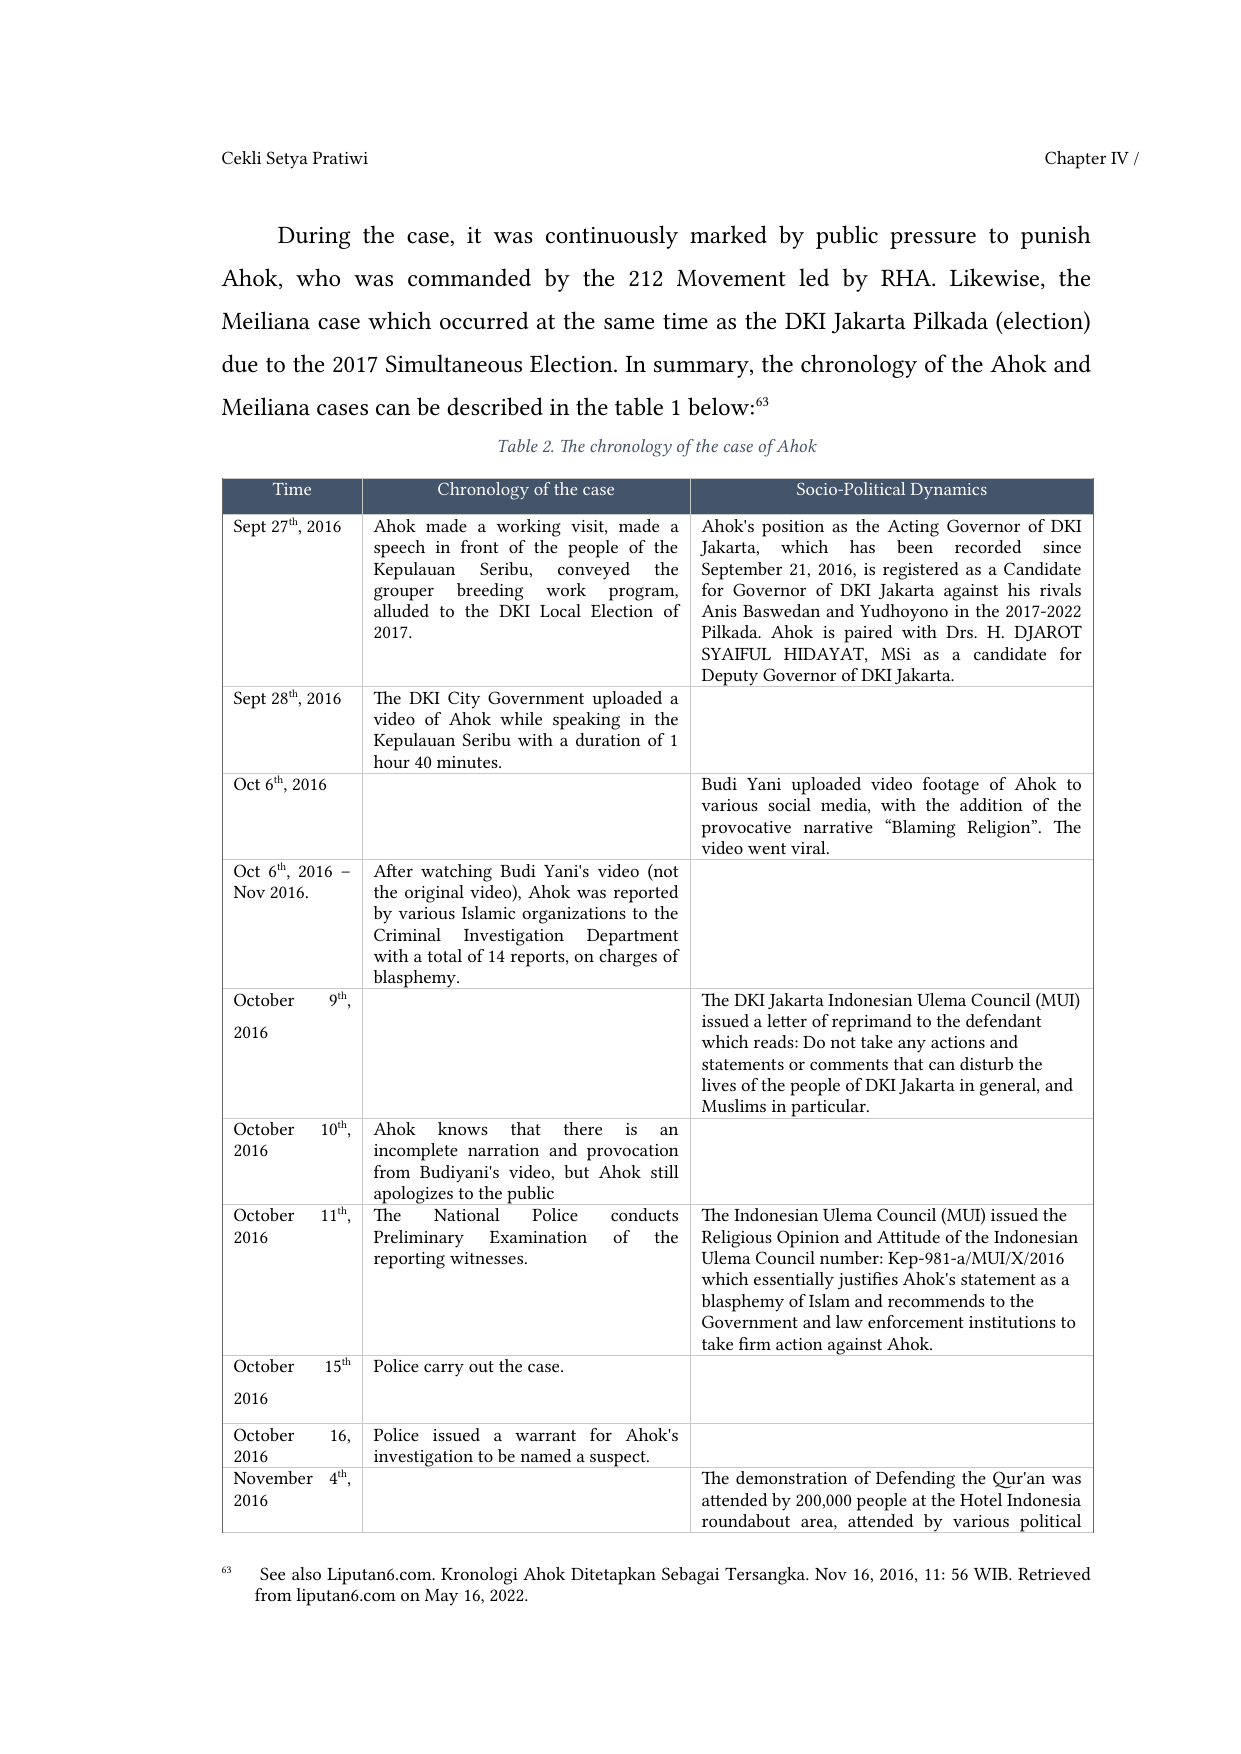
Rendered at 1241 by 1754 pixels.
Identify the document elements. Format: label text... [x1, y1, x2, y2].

table_cell [691, 1424, 1093, 1467]
table_cell [363, 989, 690, 1117]
table_cell The DKI City Government uploaded a video of Ahok while speaking in the Kepulauan Seribu with a duration of 1 hour 40 minutes. [363, 687, 690, 773]
table_cell Police carry out the case. [363, 1356, 690, 1423]
table_cell The National Police conducts Preliminary Examination of the reporting witnesses. [363, 1205, 690, 1354]
table_cell Sept 27th, 2016 [223, 515, 362, 686]
table_cell Ahok's position as the Acting Governor of DKI Jakarta, which has been recorded since September 21, 2016, is registered as a Candidate for Governor of DKI Jakarta against his rivals Anis Baswedan and Yudhoyono in the 2017-2022 Pilkada. Ahok is paired with Drs. H. DJAROT SYAIFUL HIDAYAT, MSi as a candidate for Deputy Governor of DKI Jakarta. [691, 515, 1093, 686]
table_cell [363, 1468, 690, 1532]
table_cell The DKI Jakarta Indonesian Ulema Council (MUI) issued a letter of reprimand to the defendant which reads: Do not take any actions and statements or comments that can disturb the lives of the people of DKI Jakarta in general, and Muslims in particular. [691, 989, 1093, 1117]
table_header Time [223, 479, 362, 514]
table_cell October 15th 2016 [223, 1356, 362, 1423]
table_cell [691, 1468, 1093, 1532]
table_cell [691, 1356, 1093, 1423]
table_cell [363, 774, 690, 859]
table_cell The Indonesian Ulema Council (MUI) issued the Religious Opinion and Attitude of the Indonesian Ulema Council number: Kep-981-a/MUI/X/2016 which essentially justifies Ahok's statement as a blasphemy of Islam and recommends to the Government and law enforcement institutions to take firm action against Ahok. [691, 1205, 1093, 1354]
table_cell [691, 687, 1093, 773]
table_cell After watching Budi Yani's video (not the original video), Ahok was reported by various Islamic organizations to the Criminal Investigation Department with a total of 14 reports, on charges of blasphemy. [363, 860, 690, 988]
table_cell Oct 6th, 2016 [223, 774, 362, 859]
table_cell November 4th, 2016 [223, 1468, 362, 1532]
table_cell October 16, 2016 [223, 1424, 362, 1467]
table_cell Oct 6th, 2016 – Nov 2016. [223, 860, 362, 988]
table_cell Ahok made a working visit, made a speech in front of the people of the Kepulauan Seribu, conveyed the grouper breeding work program, alluded to the DKI Local Election of 2017. [363, 515, 690, 686]
table_cell October 10th, 2016 [223, 1119, 362, 1204]
table_header Socio-Political Dynamics [691, 479, 1093, 514]
table_cell Ahok knows that there is an incomplete narration and provocation from Budiyani's video, but Ahok still apologizes to the public [363, 1119, 690, 1204]
table_cell Sept 28th, 2016 [223, 687, 362, 773]
table_cell [691, 1119, 1093, 1204]
table_cell October 9th, 2016 [223, 989, 362, 1117]
table_header Chronology of the case [363, 479, 690, 514]
text During the case, it was continuously marked by public pressure to punish Ahok, who was commanded by the 212 Movement led by RHA. Likewise, the Meiliana case which occurred at the same time as the DKI Jakarta Pilkada (election) due to the 2017 Simultaneous Election. In summary, the chronology of the Ahok and Meiliana cases can be described in the table 1 below: [221, 221, 1092, 421]
table_cell Budi Yani uploaded video footage of Ahok to various social media, with the addition of the provocative narrative “Blaming Religion”. The video went viral. [691, 774, 1093, 859]
table_cell Police issued a warrant for Ahok's investigation to be named a suspect. [363, 1424, 690, 1467]
table_cell October 11th, 2016 [223, 1205, 362, 1354]
table_cell [691, 860, 1093, 988]
